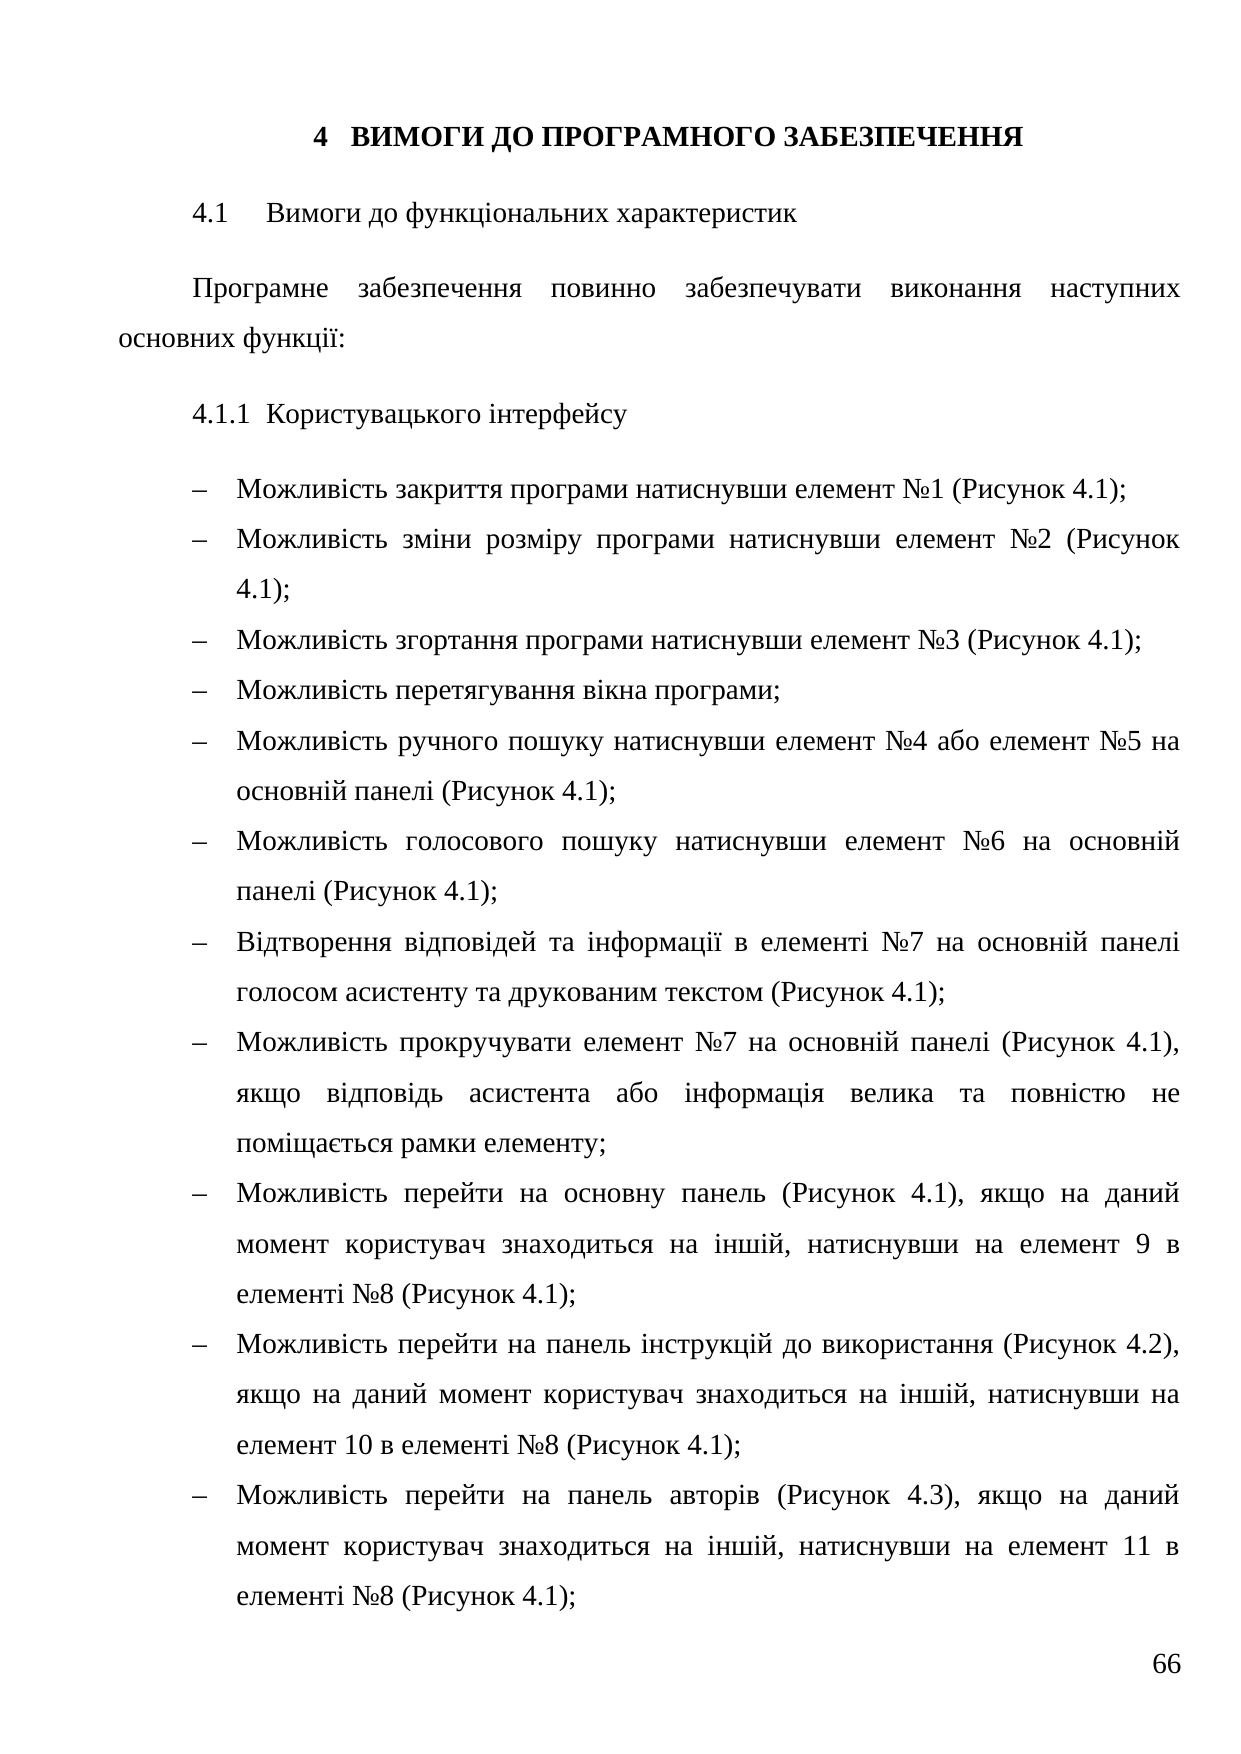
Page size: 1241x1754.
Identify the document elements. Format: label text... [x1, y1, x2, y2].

text Програмне забезпечення повинно забезпечувати виконання наступних основних функції: [118, 270, 1181, 354]
list Можливість ручного пошуку натиснувши елемент №4 або елемент №5 на основній панелі (Рисунок 4.1); [192, 723, 1181, 806]
list Можливість згортання програми натиснувши елемент №3 (Рисунок 4.1); [192, 622, 1181, 656]
list Можливість перетягування вікна програми; [192, 672, 1181, 706]
list Відтворення відповідей та інформації в елементі №7 на основній панелі голосом асистенту та друкованим текстом (Рисунок 4.1); [192, 924, 1181, 1008]
list Можливість зміни розміру програми натиснувши елемент №2 (Рисунок 4.1); [192, 521, 1181, 605]
list Можливість перейти на панель авторів (Рисунок 4.3), якщо на даний момент користувач знаходиться на іншій, натиснувши на елемент 11 в елементі №8 (Рисунок 4.1); [192, 1477, 1181, 1611]
subtitle Користувацького інтерфейсу [118, 396, 1181, 429]
subtitle Вимоги до функціональних характеристик [118, 195, 1181, 228]
list Можливість голосового пошуку натиснувши елемент №6 на основній панелі (Рисунок 4.1); [192, 823, 1181, 907]
list Можливість перейти на основну панель (Рисунок 4.1), якщо на даний момент користувач знаходиться на іншій, натиснувши на елемент 9 в елементі №8 (Рисунок 4.1); [192, 1175, 1181, 1309]
subtitle ВИМОГИ ДО ПРОГРАМНОГО ЗАБЕЗПЕЧЕННЯ [156, 119, 1181, 153]
list Можливість закриття програми натиснувши елемент №1 (Рисунок 4.1); [192, 471, 1181, 504]
list Можливість перейти на панель інструкцій до використання (Рисунок 4.2), якщо на даний момент користувач знаходиться на іншій, натиснувши на елемент 10 в елементі №8 (Рисунок 4.1); [192, 1326, 1181, 1461]
list Можливість прокручувати елемент №7 на основній панелі (Рисунок 4.1), якщо відповідь асистента або інформація велика та повністю не поміщається рамки елементу; [192, 1024, 1181, 1159]
